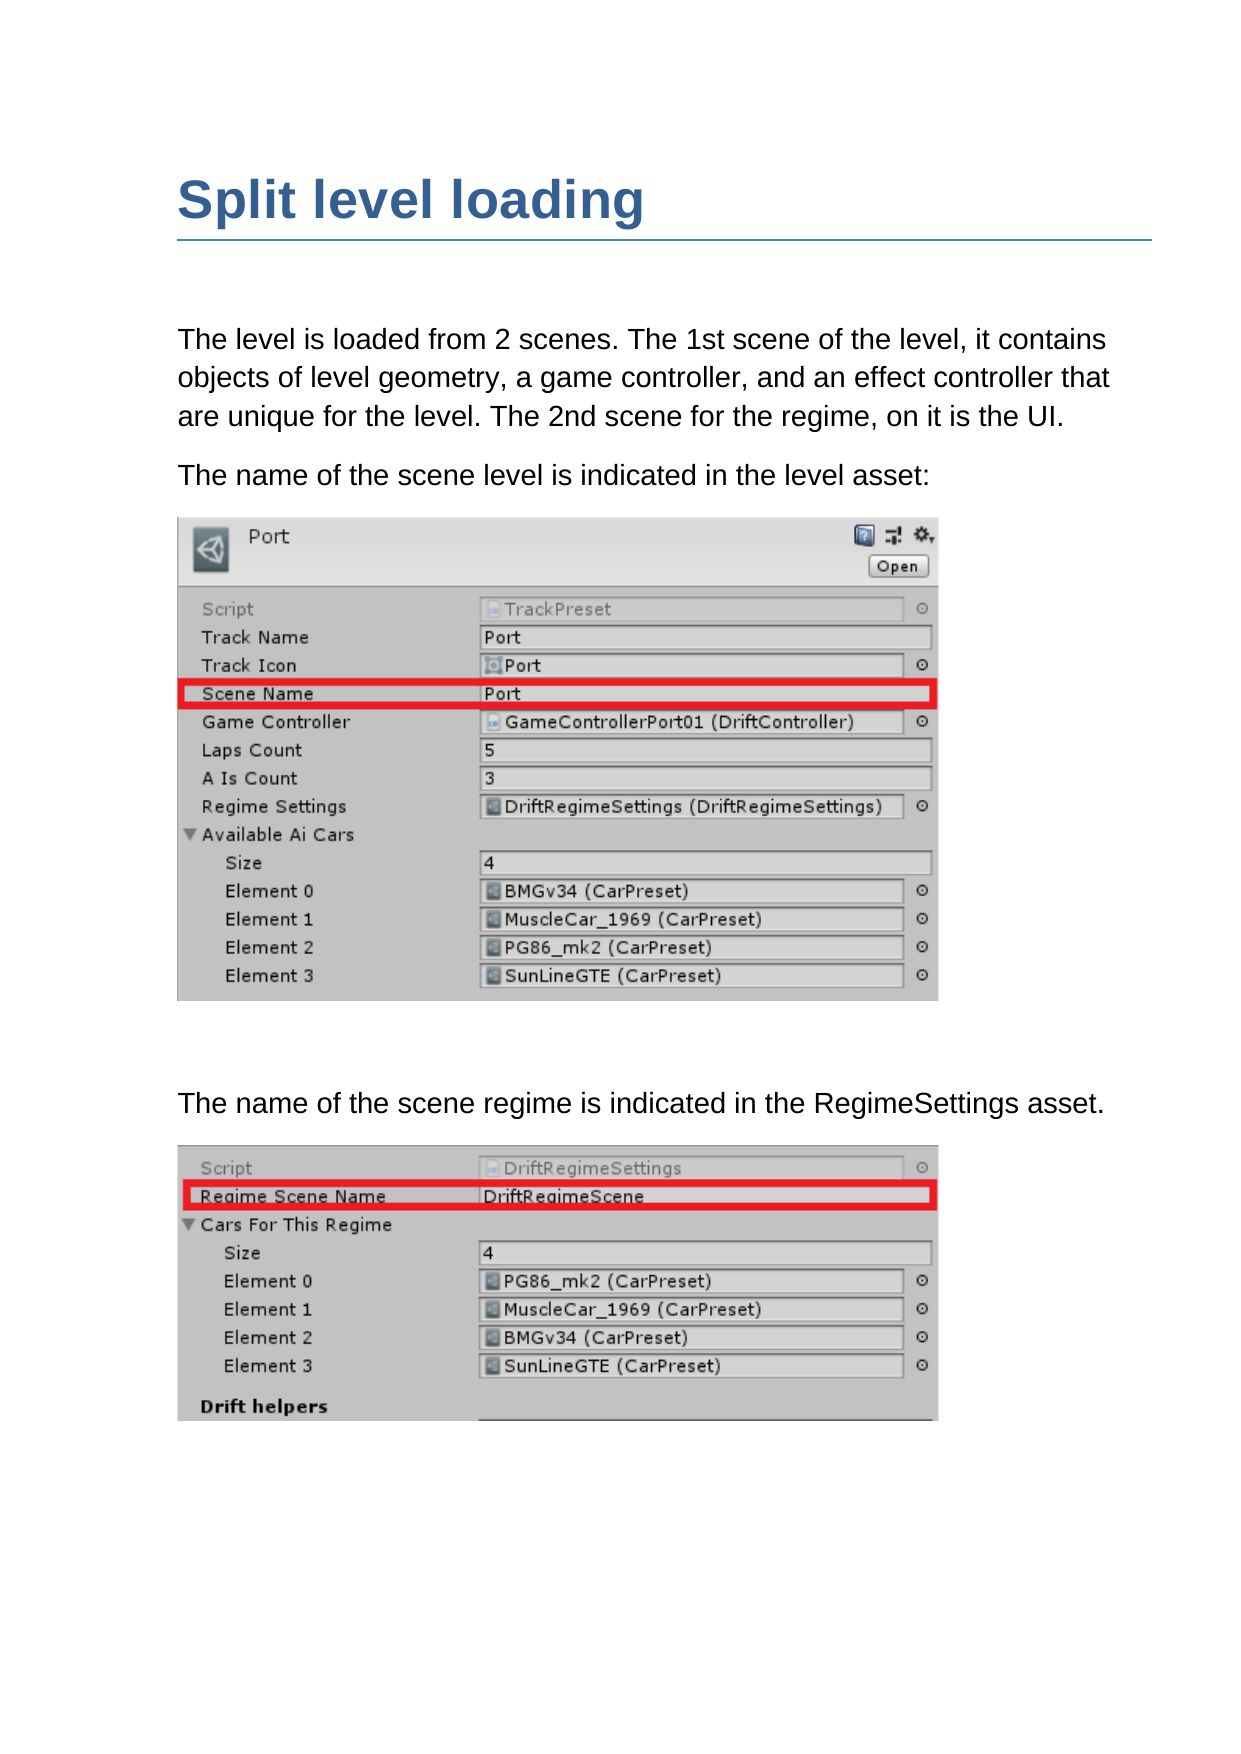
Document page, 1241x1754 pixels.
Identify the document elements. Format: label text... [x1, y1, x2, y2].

subtitle Split level loading [177, 168, 1152, 239]
text The name of the scene regime is indicated in the RegimeSettings asset. [177, 1086, 1152, 1120]
picture [177, 1145, 939, 1421]
text The level is loaded from 2 scenes. The 1st scene of the level, it contains objects of level geometry, a game controller, and an effect controller that are unique for the level. The 2nd scene for the regime, on it is the UI. [177, 322, 1152, 433]
text The name of the scene level is indicated in the level asset: [177, 458, 1152, 492]
picture [177, 517, 939, 1001]
